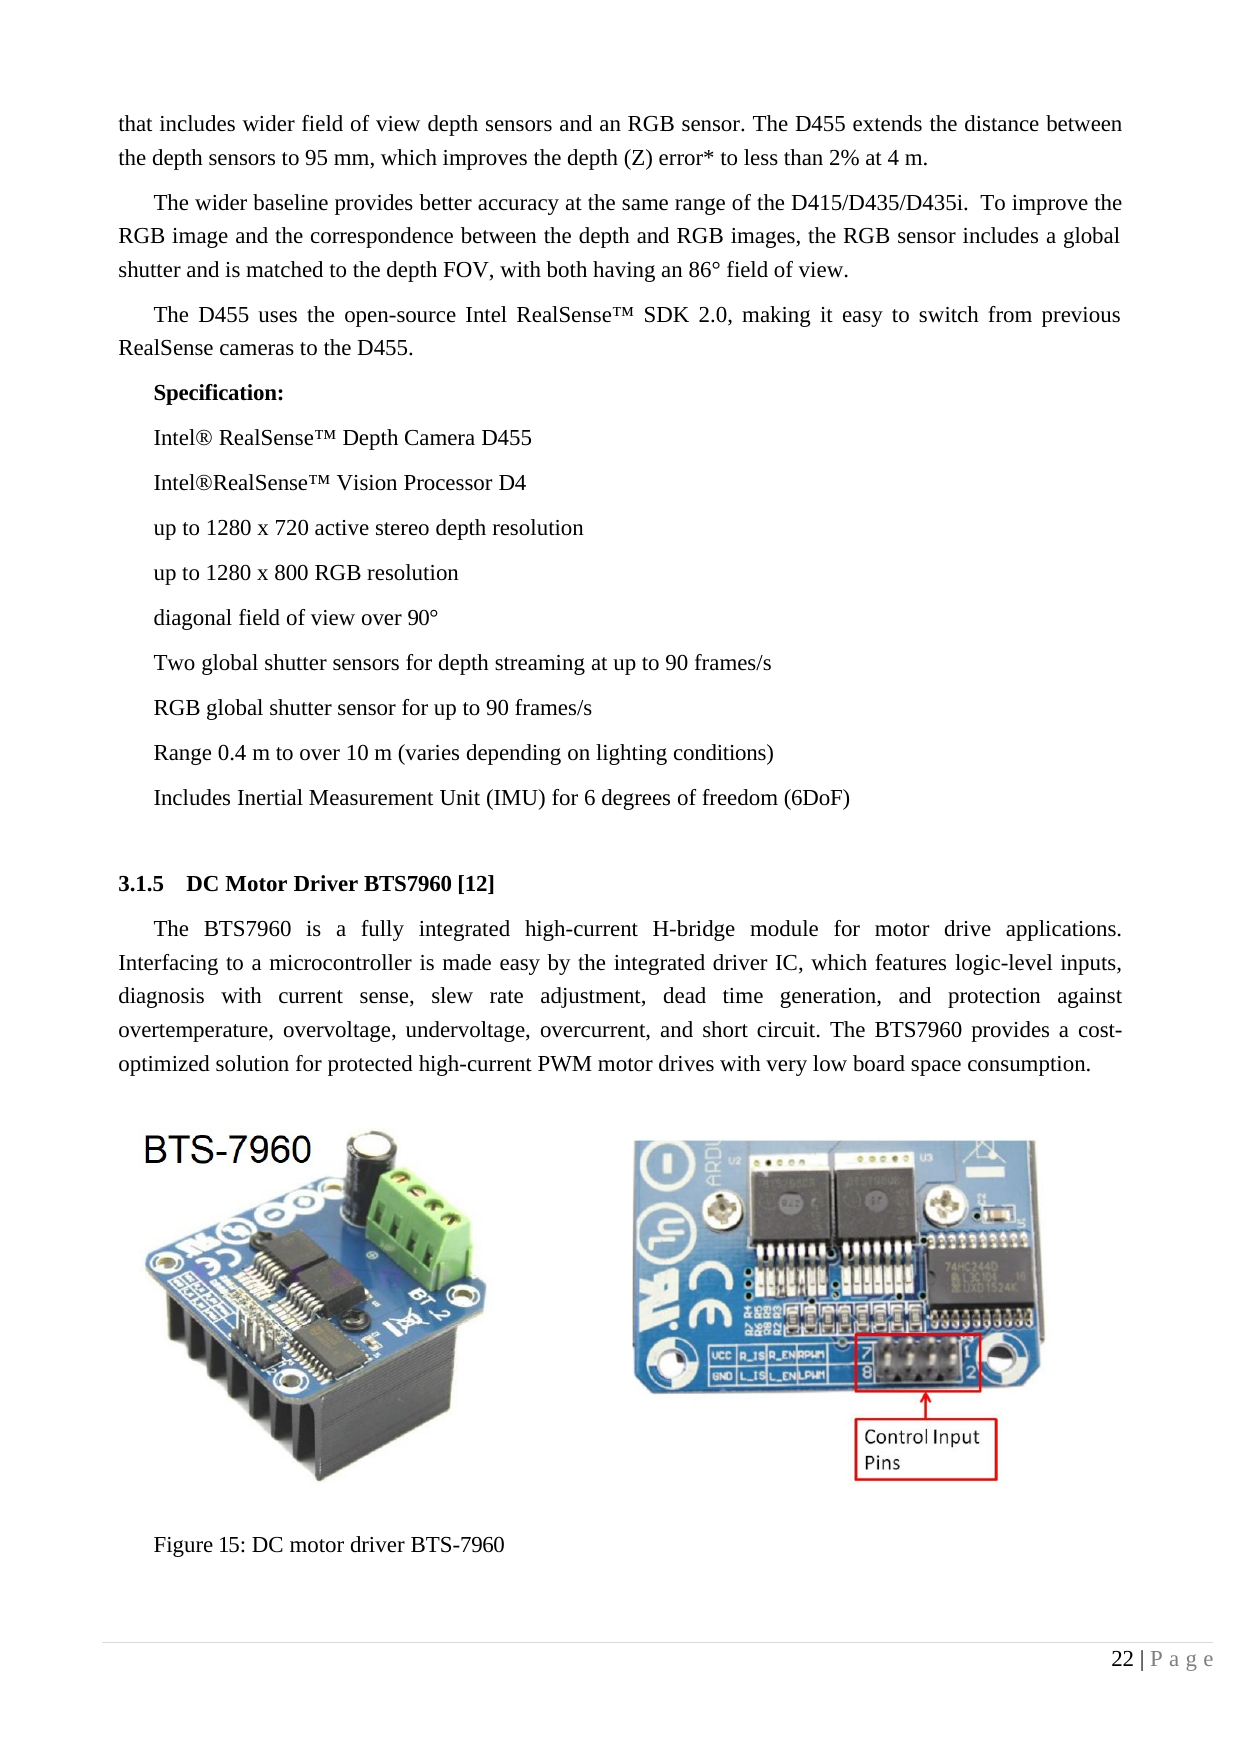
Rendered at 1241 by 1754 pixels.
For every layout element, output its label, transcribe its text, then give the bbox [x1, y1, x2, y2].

text Intel® RealSense™ Depth Camera D455 Intel®RealSense™ Vision Processor D4 [153, 424, 701, 495]
picture [632, 1138, 1052, 1484]
text Includes Inertial Measurement Unit (IMU) for 6 degrees of freedom (6DoF) [153, 784, 1213, 810]
picture [138, 1128, 494, 1484]
text The BTS7960 is a fully integrated high-current H-bridge module for motor drive applications. Interfacing to a microcontroller is made easy by the integrated driver IC, which features logic-level inputs, diagnosis with current sense, slew rate adjustment, dead time generation, and protection against overtemperature, overvoltage, undervoltage, overcurrent, and short circuit. The BTS7960 provides a cost-optimized solution for protected high-current PWM motor drives with very low board space consumption. [118, 915, 1122, 1076]
text The wider baseline provides better accuracy at the same range of the D415/D435/D435i. To improve the RGB image and the correspondence between the depth and RGB images, the RGB sensor includes a global shutter and is matched to the depth FOV, with both having an 86° field of view. [118, 189, 1122, 282]
text Range 0.4 m to over 10 m (varies depending on lighting conditions) [153, 739, 1213, 765]
text Figure 15: DC motor driver BTS-7960 [153, 1531, 1213, 1557]
text The D455 uses the open-source Intel RealSense™ SDK 2.0, making it easy to switch from previous RealSense cameras to the D455. [118, 301, 1122, 361]
text diagonal field of view over 90° [153, 604, 1213, 630]
subtitle Specification: [153, 379, 1213, 405]
text up to 1280 x 720 active stereo depth resolution up to 1280 x 800 RGB resolution [153, 514, 596, 585]
text Two global shutter sensors for depth streaming at up to 90 frames/s RGB global shutter sensor for up to 90 frames/s [153, 649, 799, 720]
text that includes wider field of view depth sensors and an RGB sensor. The D455 extends the distance between the depth sensors to 95 mm, which improves the depth (Z) error* to less than 2% at 4 m. [118, 110, 1122, 170]
subtitle DC Motor Driver BTS7960 [12] [118, 870, 1213, 896]
